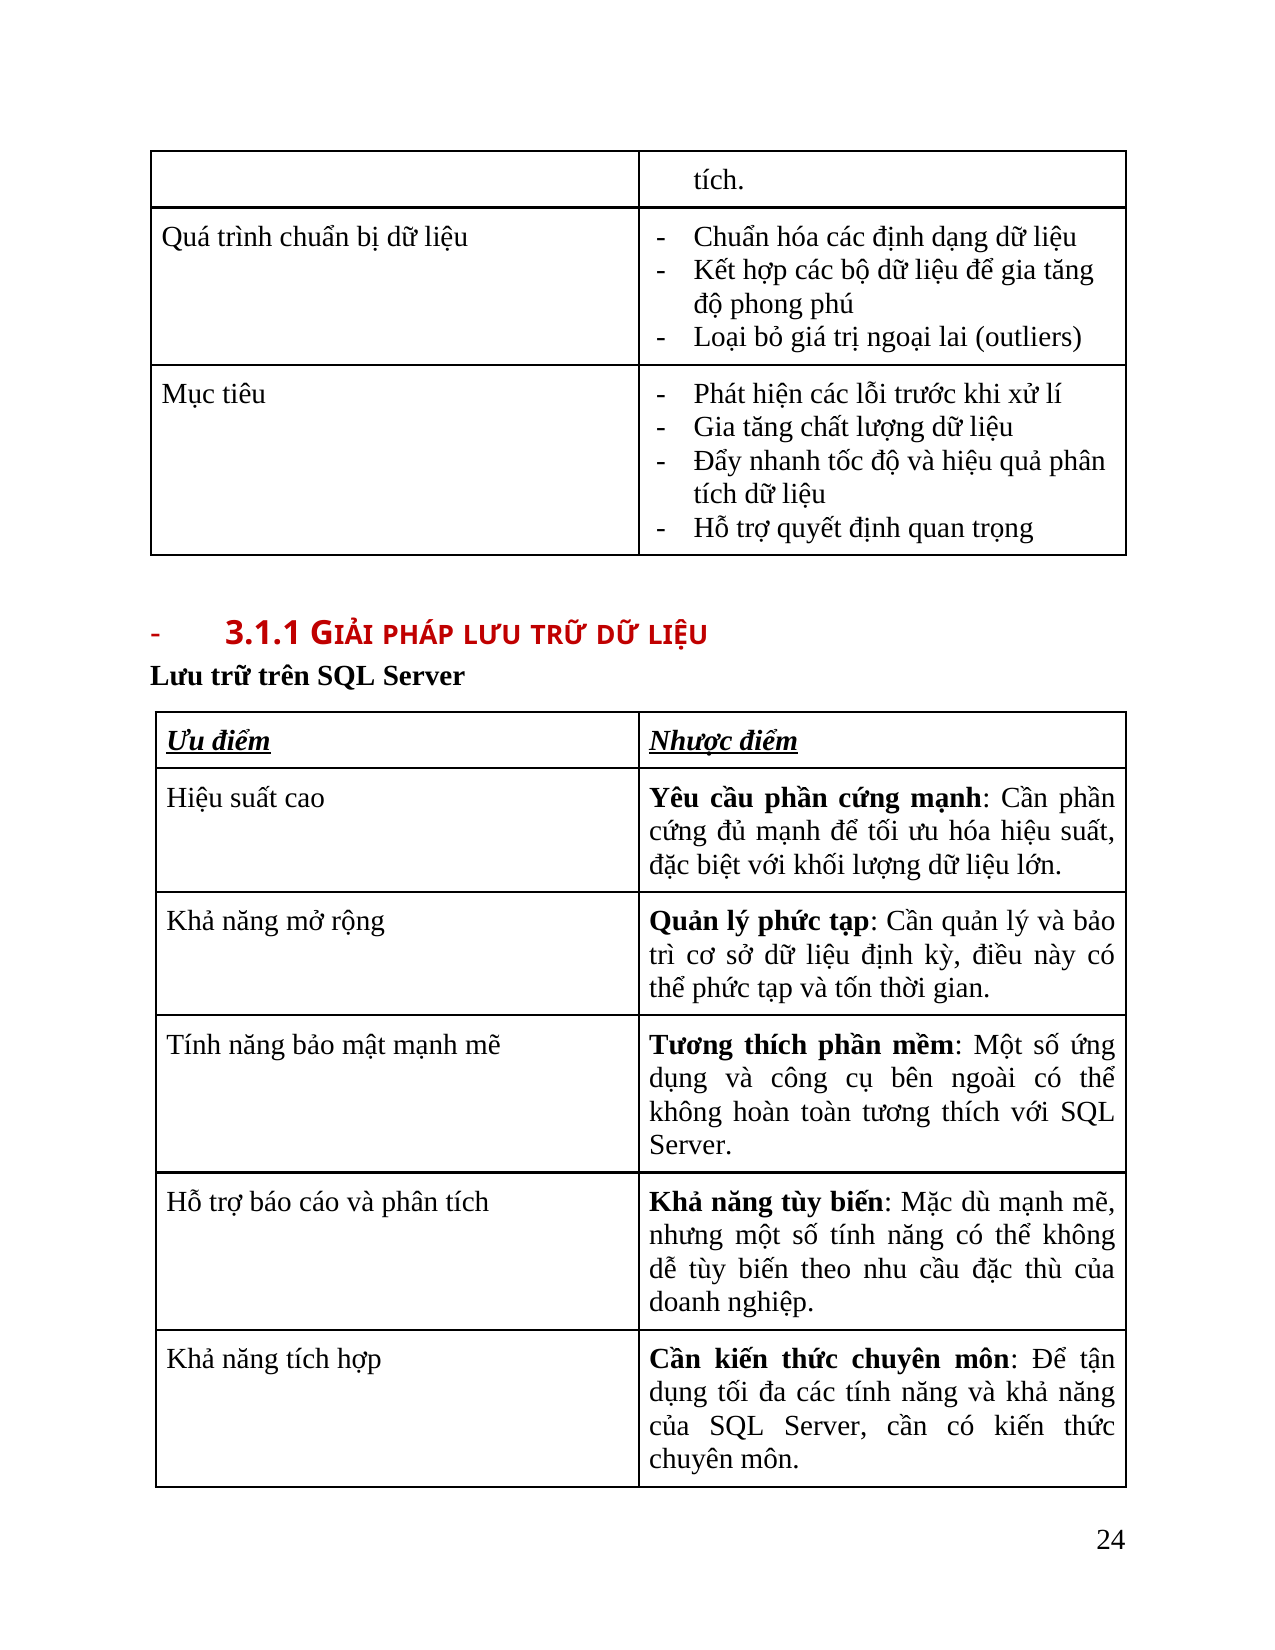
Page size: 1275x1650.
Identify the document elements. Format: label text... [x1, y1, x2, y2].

subtitle 3.1.1 Giải pháp lưu trữ dữ liệu [150, 609, 1125, 654]
text Lưu trữ trên SQL Server [150, 658, 1125, 692]
